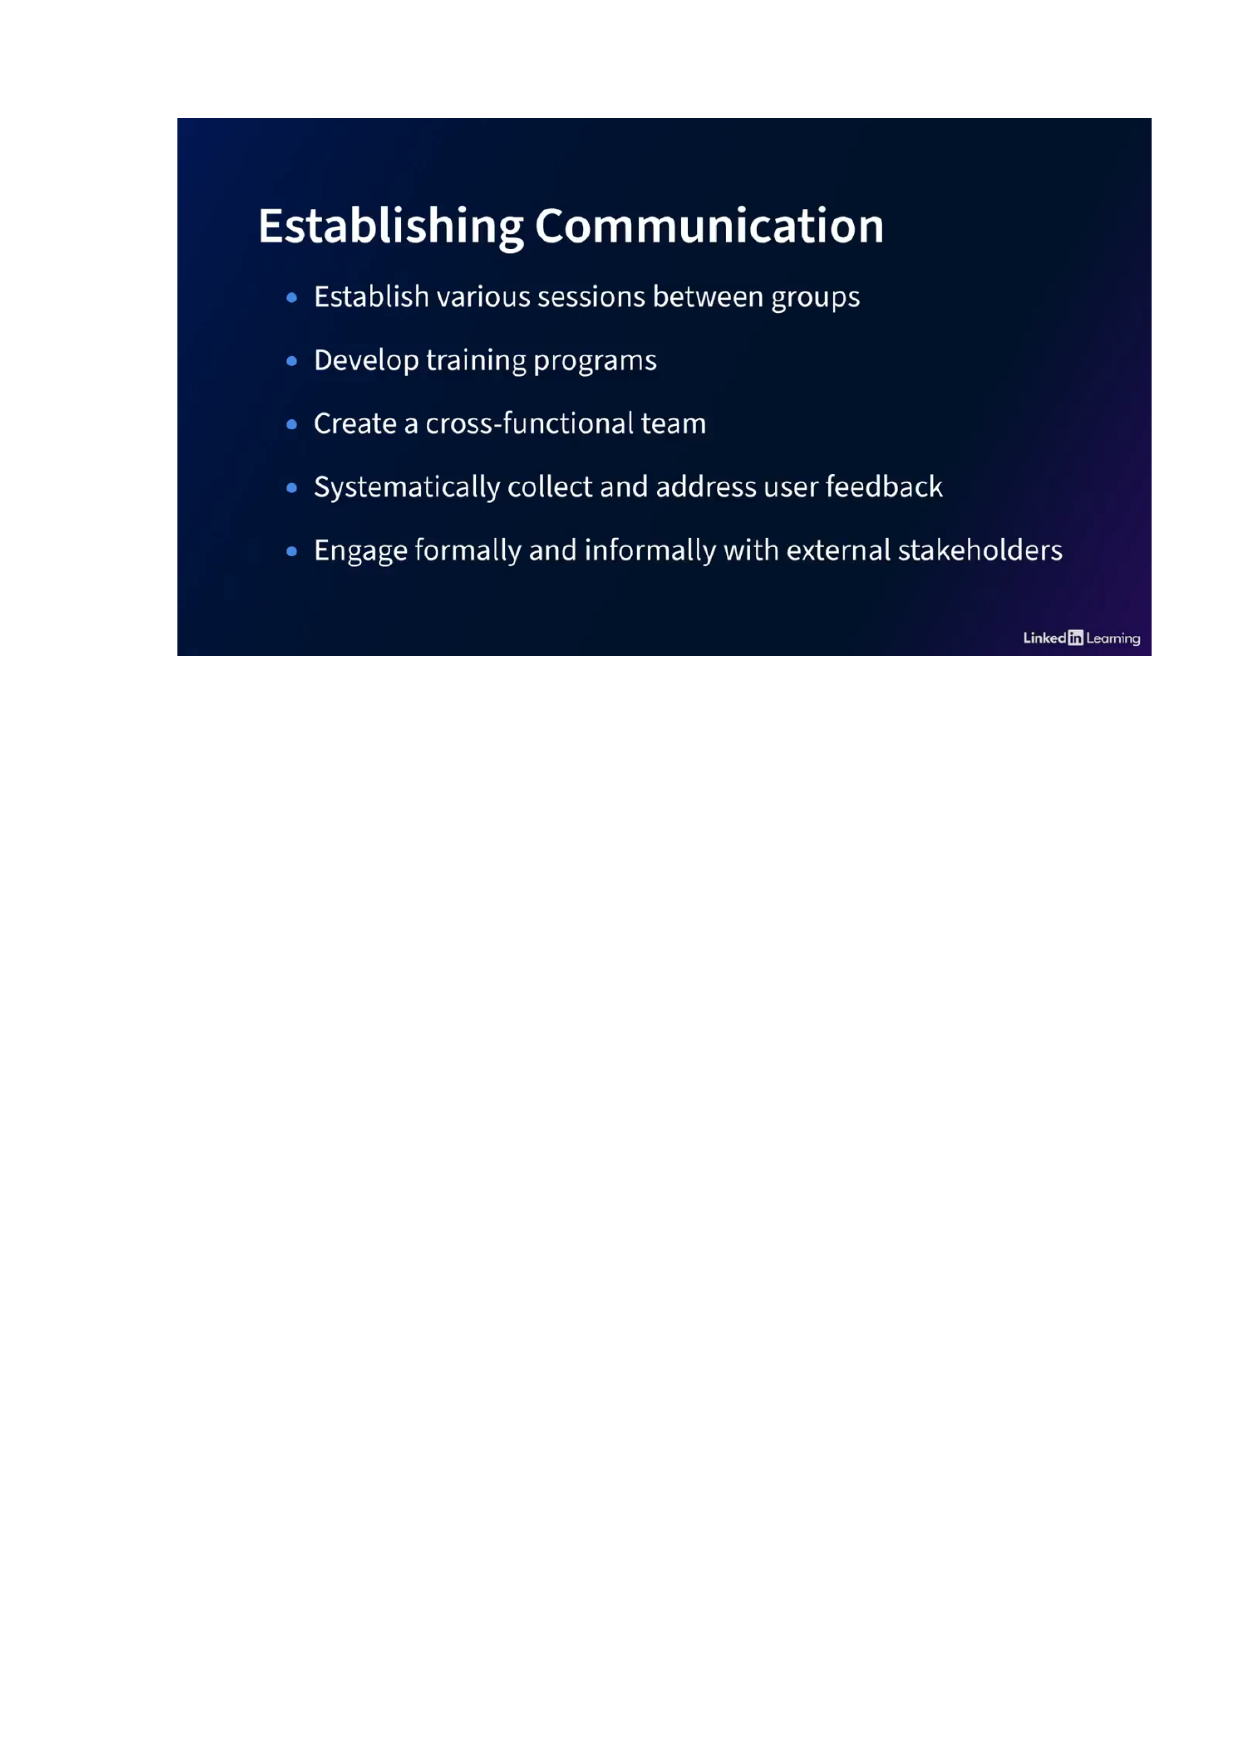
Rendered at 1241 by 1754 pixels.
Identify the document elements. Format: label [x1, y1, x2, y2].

picture [177, 118, 1152, 656]
